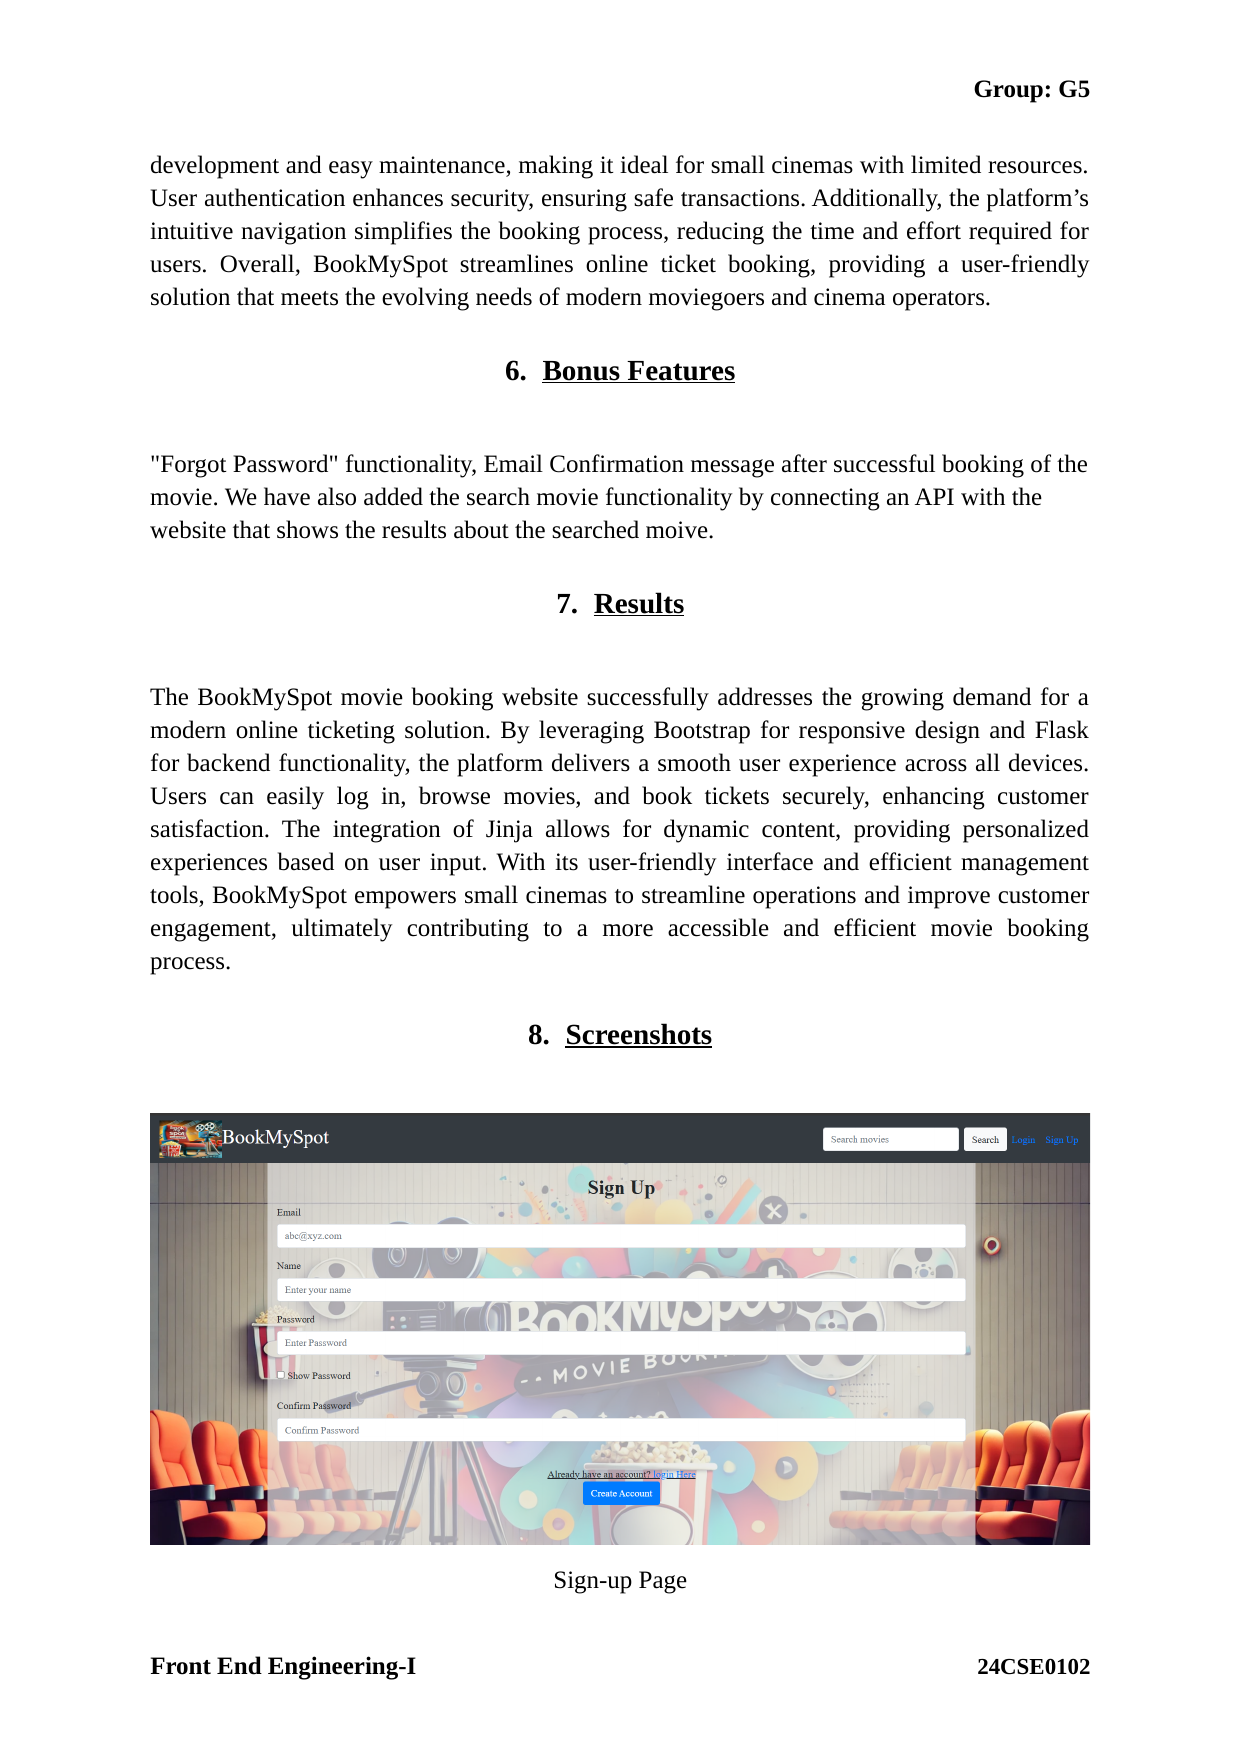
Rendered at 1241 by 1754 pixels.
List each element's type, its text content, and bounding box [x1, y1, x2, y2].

text The BookMySpot movie booking website successfully addresses the growing demand for a modern online ticketing solution. By leveraging Bootstrap for responsive design and Flask for backend functionality, the platform delivers a smooth user experience across all devices. Users can easily log in, browse movies, and book tickets securely, enhancing customer satisfaction. The integration of Jinja allows for dynamic content, providing personalized experiences based on user input. With its user-friendly interface and efficient management tools, BookMySpot empowers small cinemas to streamline operations and improve customer engagement, ultimately contributing to a more accessible and efficient movie booking process. [150, 682, 1090, 975]
text Sign-up Page [150, 1565, 1090, 1594]
subtitle Bonus Features [150, 353, 1090, 386]
text "Forgot Password" functionality, Email Confirmation message after successful booking of the movie. We have also added the search movie functionality by connecting an API with the website that shows the results about the searched moive. [150, 449, 1090, 544]
subtitle Results [150, 586, 1090, 619]
picture [150, 1113, 1091, 1545]
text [150, 150, 1090, 311]
subtitle Screenshots [150, 1017, 1090, 1051]
